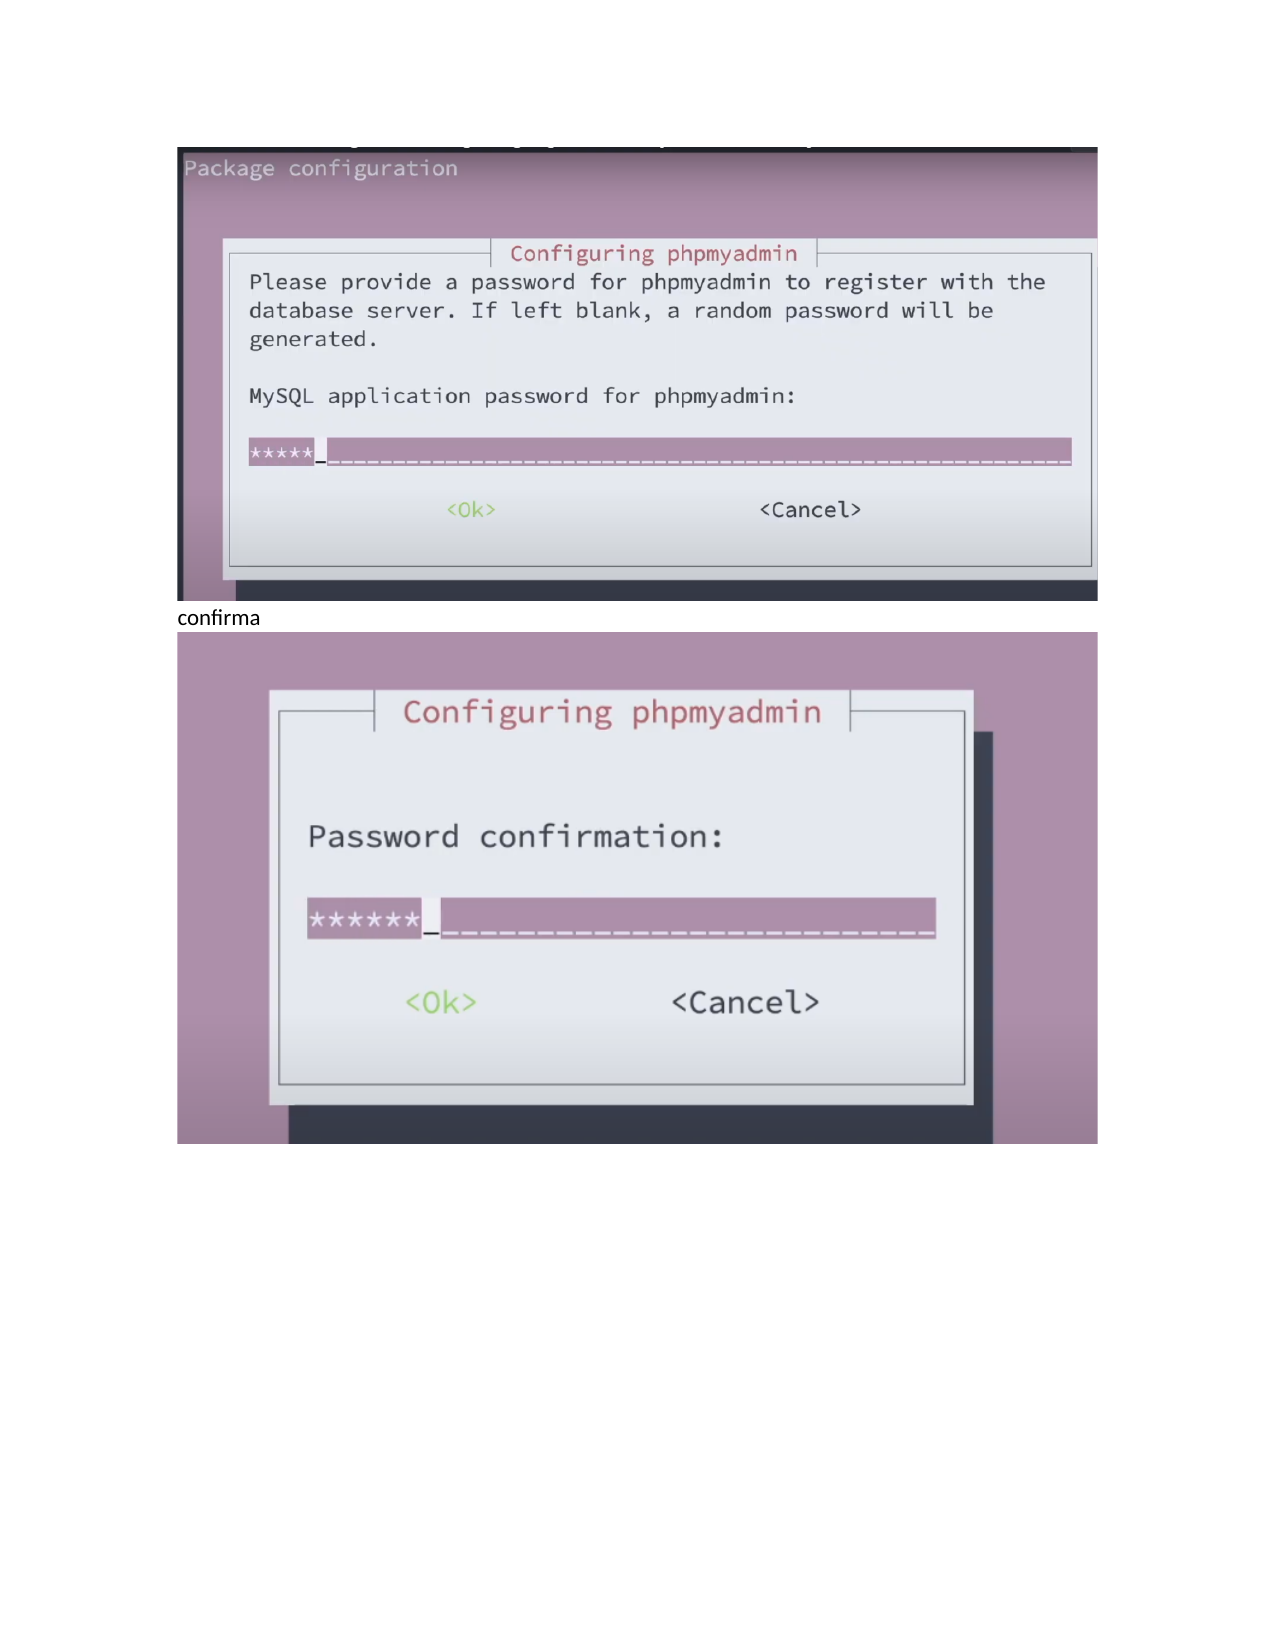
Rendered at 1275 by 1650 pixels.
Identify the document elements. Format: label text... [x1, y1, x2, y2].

text Le damos a no ponemos la contraseña confirma [177, 601, 1098, 632]
picture [177, 147, 1098, 601]
picture [177, 632, 1098, 1144]
